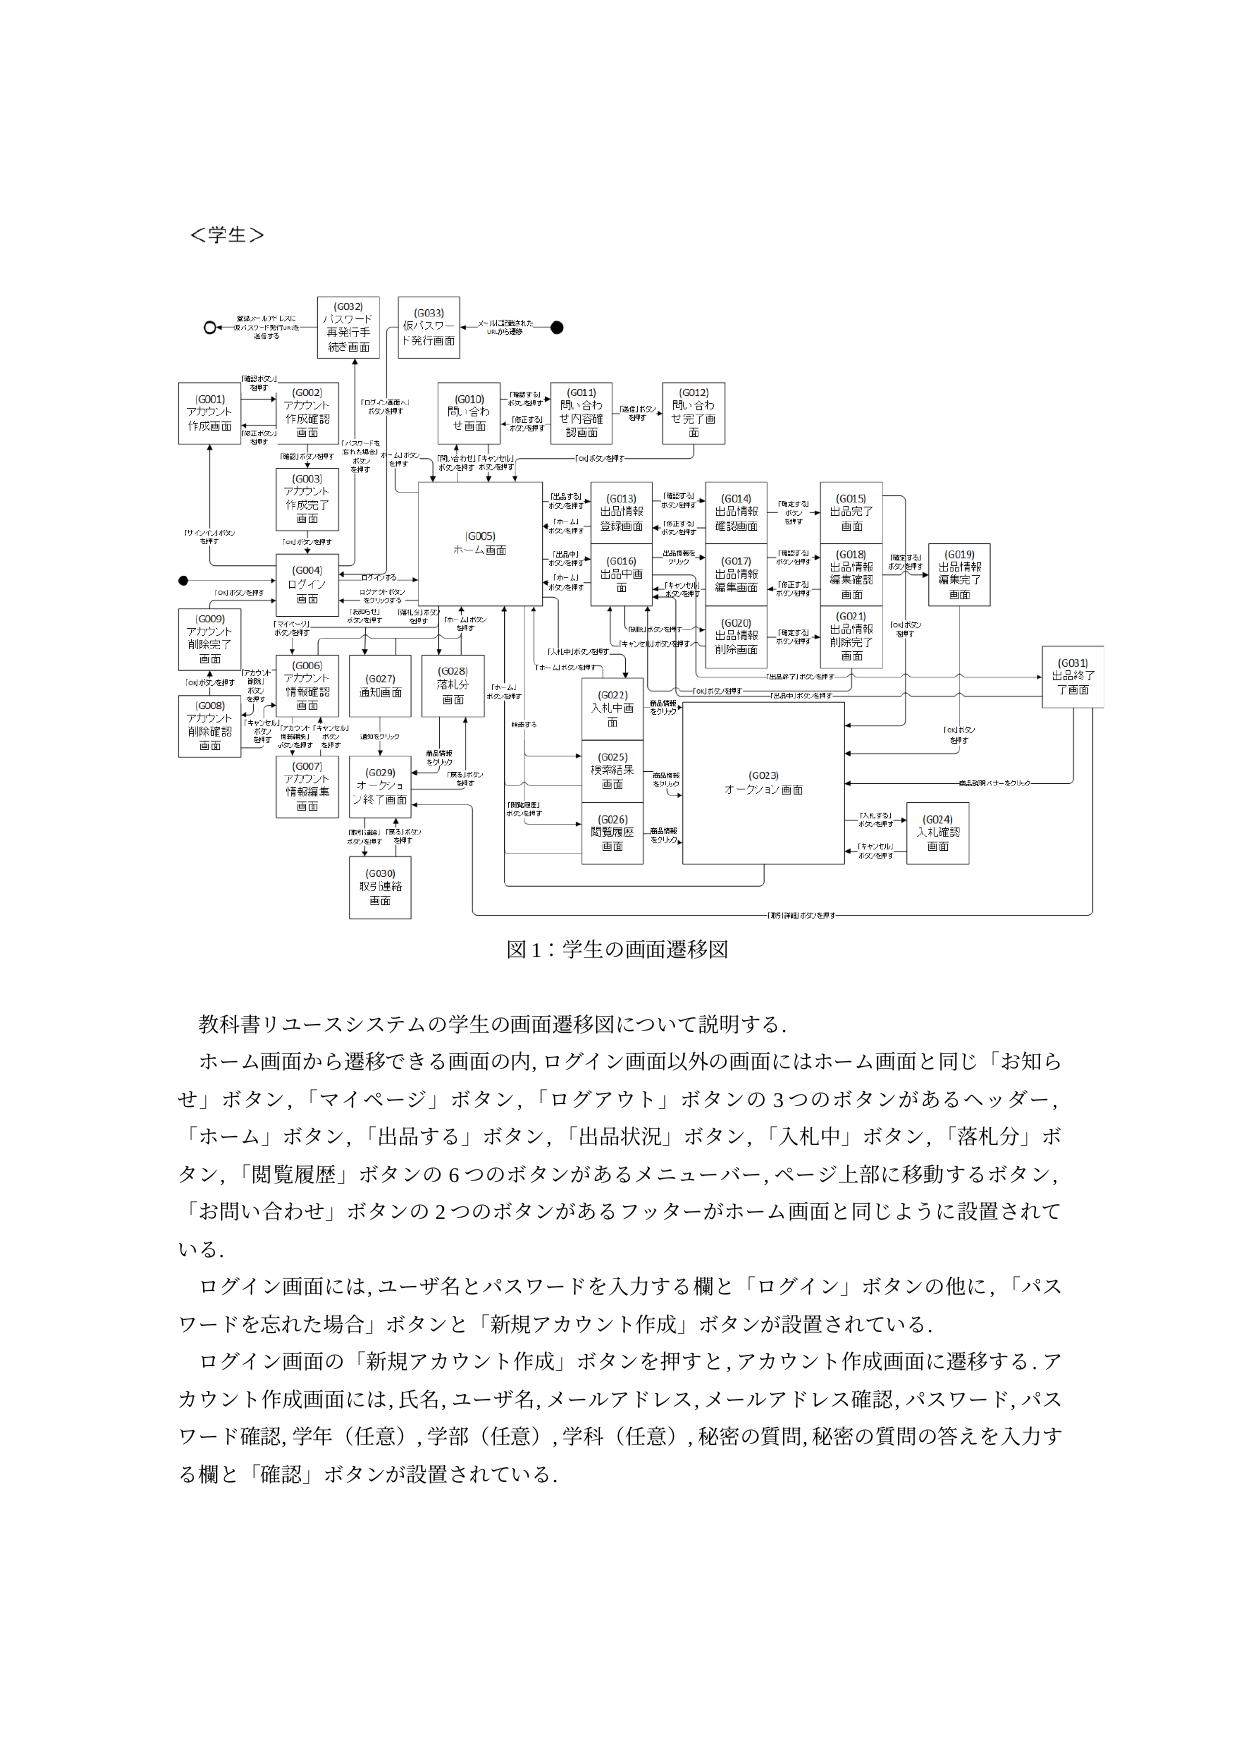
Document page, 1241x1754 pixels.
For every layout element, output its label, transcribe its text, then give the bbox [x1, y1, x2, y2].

text ログイン画面には, ユーザ名とパスワードを入力する欄と「ログイン」ボタンの他に, 「パスワードを忘れた場合」ボタンと「新規アカウント作成」ボタンが設置されている. [177, 1267, 1063, 1342]
text ログイン画面の「新規アカウント作成」ボタンを押すと, アカウント作成画面に遷移する. アカウント作成画面には, 氏名, ユーザ名, メールアドレス, メールアドレス確認, パスワード, パスワード確認, 学年（任意）, 学部（任意）, 学科（任意）, 秘密の質問, 秘密の質問の答えを入力する欄と「確認」ボタンが設置されている. [177, 1342, 1063, 1492]
text 教科書リユースシステムの学生の画面遷移図について説明する. [177, 1004, 1063, 1042]
text 図1：学生の画面遷移図 [177, 929, 1063, 967]
text ホーム画面から遷移できる画面の内, ログイン画面以外の画面にはホーム画面と同じ「お知らせ」ボタン, 「マイページ」ボタン, 「ログアウト」ボタンの3つのボタンがあるヘッダー, 「ホーム」ボタン, 「出品する」ボタン, 「出品状況」ボタン, 「入札中」ボタン, 「落札分」ボタン, 「閲覧履歴」ボタンの6つのボタンがあるメニューバー, ページ上部に移動するボタン, 「お問い合わせ」ボタンの2つのボタンがあるフッターがホーム画面と同じように設置されている. [177, 1042, 1063, 1267]
picture [177, 220, 1105, 922]
